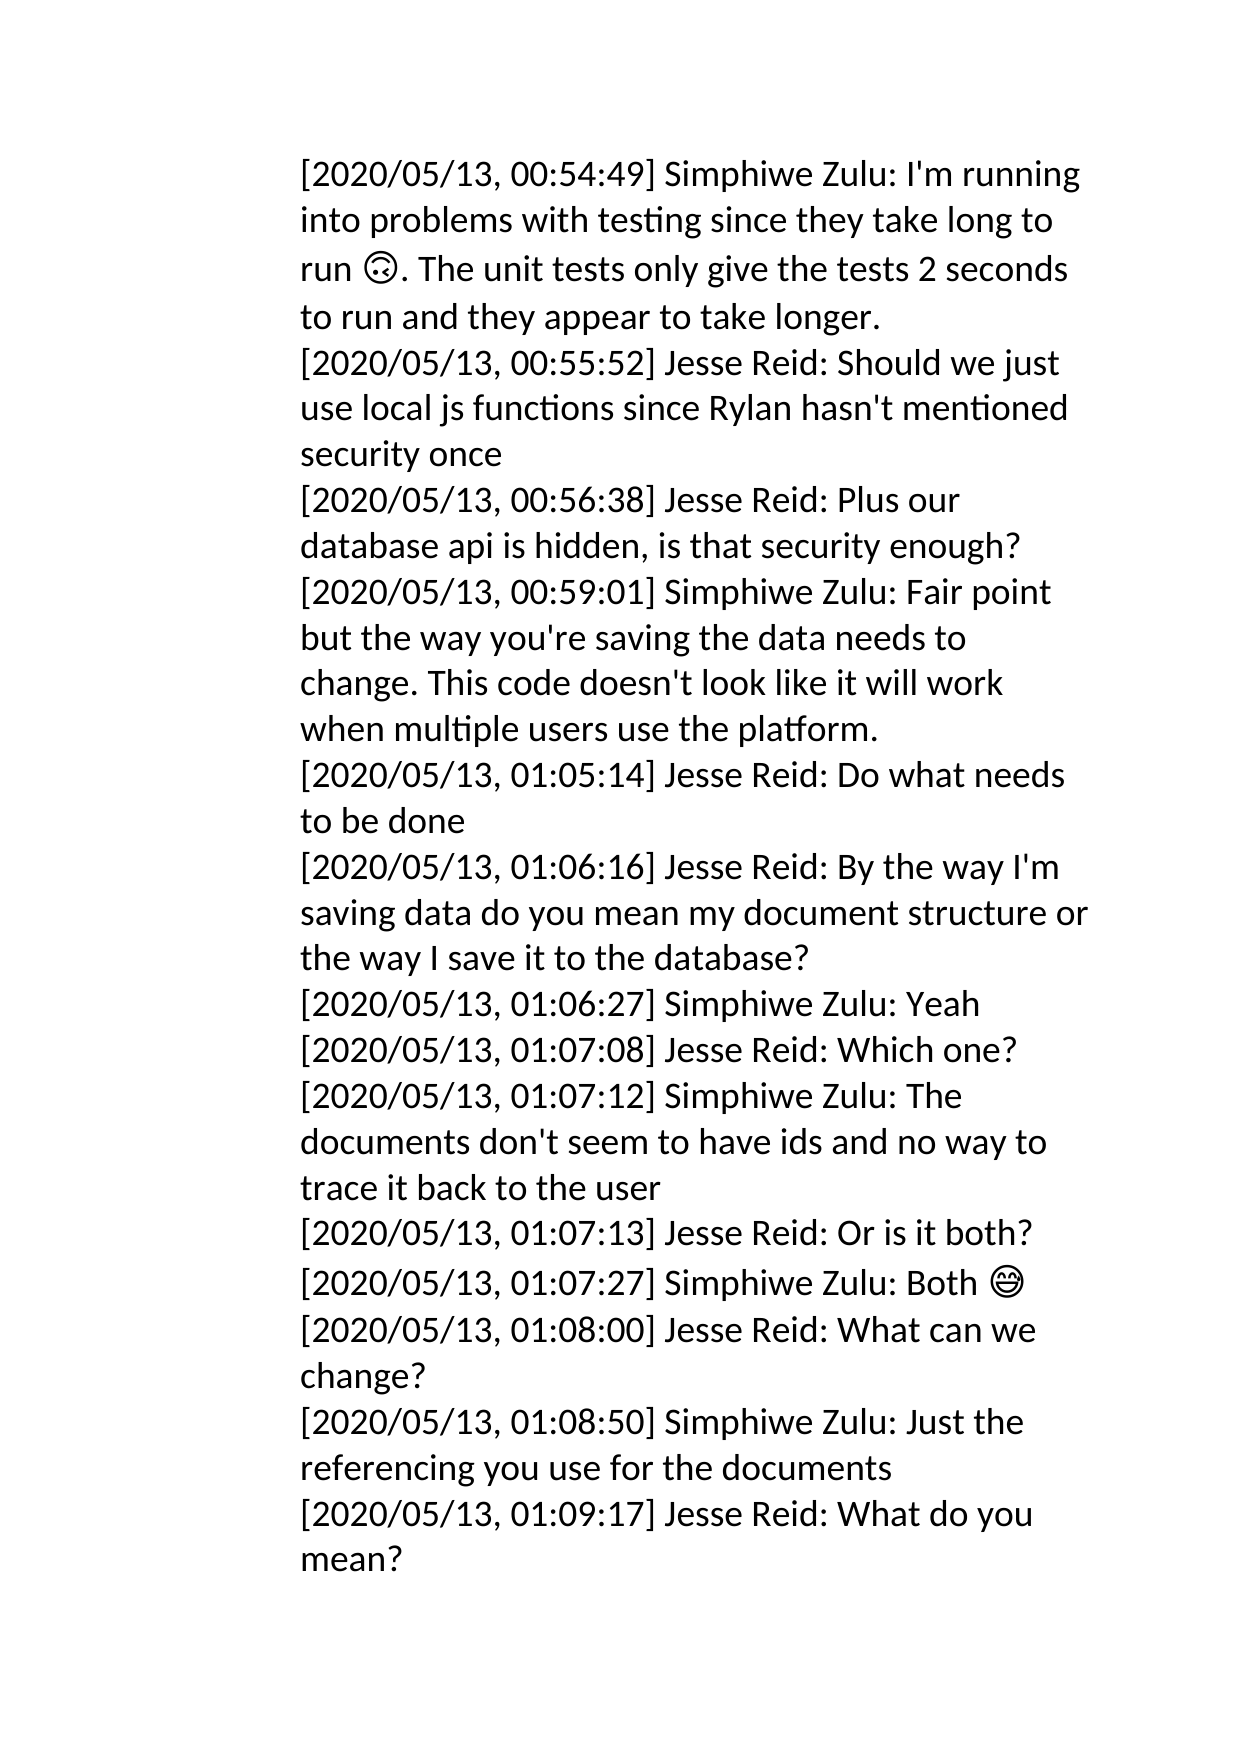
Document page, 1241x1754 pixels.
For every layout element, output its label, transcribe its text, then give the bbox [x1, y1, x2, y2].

list [2020/05/13, 01:07:27] Simphiwe Zulu: Both 😅 [300, 1255, 1090, 1306]
list [2020/05/13, 01:07:12] Simphiwe Zulu: The documents don't seem to have ids and no way to trace it back to the user [300, 1072, 1090, 1209]
list [2020/05/13, 01:08:50] Simphiwe Zulu: Just the referencing you use for the documents [300, 1398, 1090, 1489]
list [2020/05/13, 01:08:00] Jesse Reid: What can we change? [300, 1306, 1090, 1398]
list [2020/05/13, 00:56:38] Jesse Reid: Plus our database api is hidden, is that security enough? [300, 476, 1090, 568]
list [2020/05/13, 01:06:16] Jesse Reid: By the way I'm saving data do you mean my document structure or the way I save it to the database? [300, 843, 1090, 980]
list [2020/05/13, 00:59:01] Simphiwe Zulu: Fair point but the way you're saving the data needs to change. This code doesn't look like it will work when multiple users use the platform. [300, 568, 1090, 751]
list [2020/05/13, 01:06:27] Simphiwe Zulu: Yeah [300, 980, 1090, 1026]
list [2020/05/13, 00:54:49] Simphiwe Zulu: I'm running into problems with testing since they take long to run 🙃. The unit tests only give the tests 2 seconds to run and they appear to take longer. [300, 150, 1090, 338]
list [2020/05/13, 01:09:17] Jesse Reid: What do you mean? [300, 1489, 1090, 1581]
list [2020/05/13, 00:55:52] Jesse Reid: Should we just use local js functions since Rylan hasn't mentioned security once [300, 338, 1090, 476]
list [2020/05/13, 01:07:08] Jesse Reid: Which one? [300, 1026, 1090, 1072]
list [2020/05/13, 01:05:14] Jesse Reid: Do what needs to be done [300, 751, 1090, 843]
list [2020/05/13, 01:07:13] Jesse Reid: Or is it both? [300, 1209, 1090, 1255]
